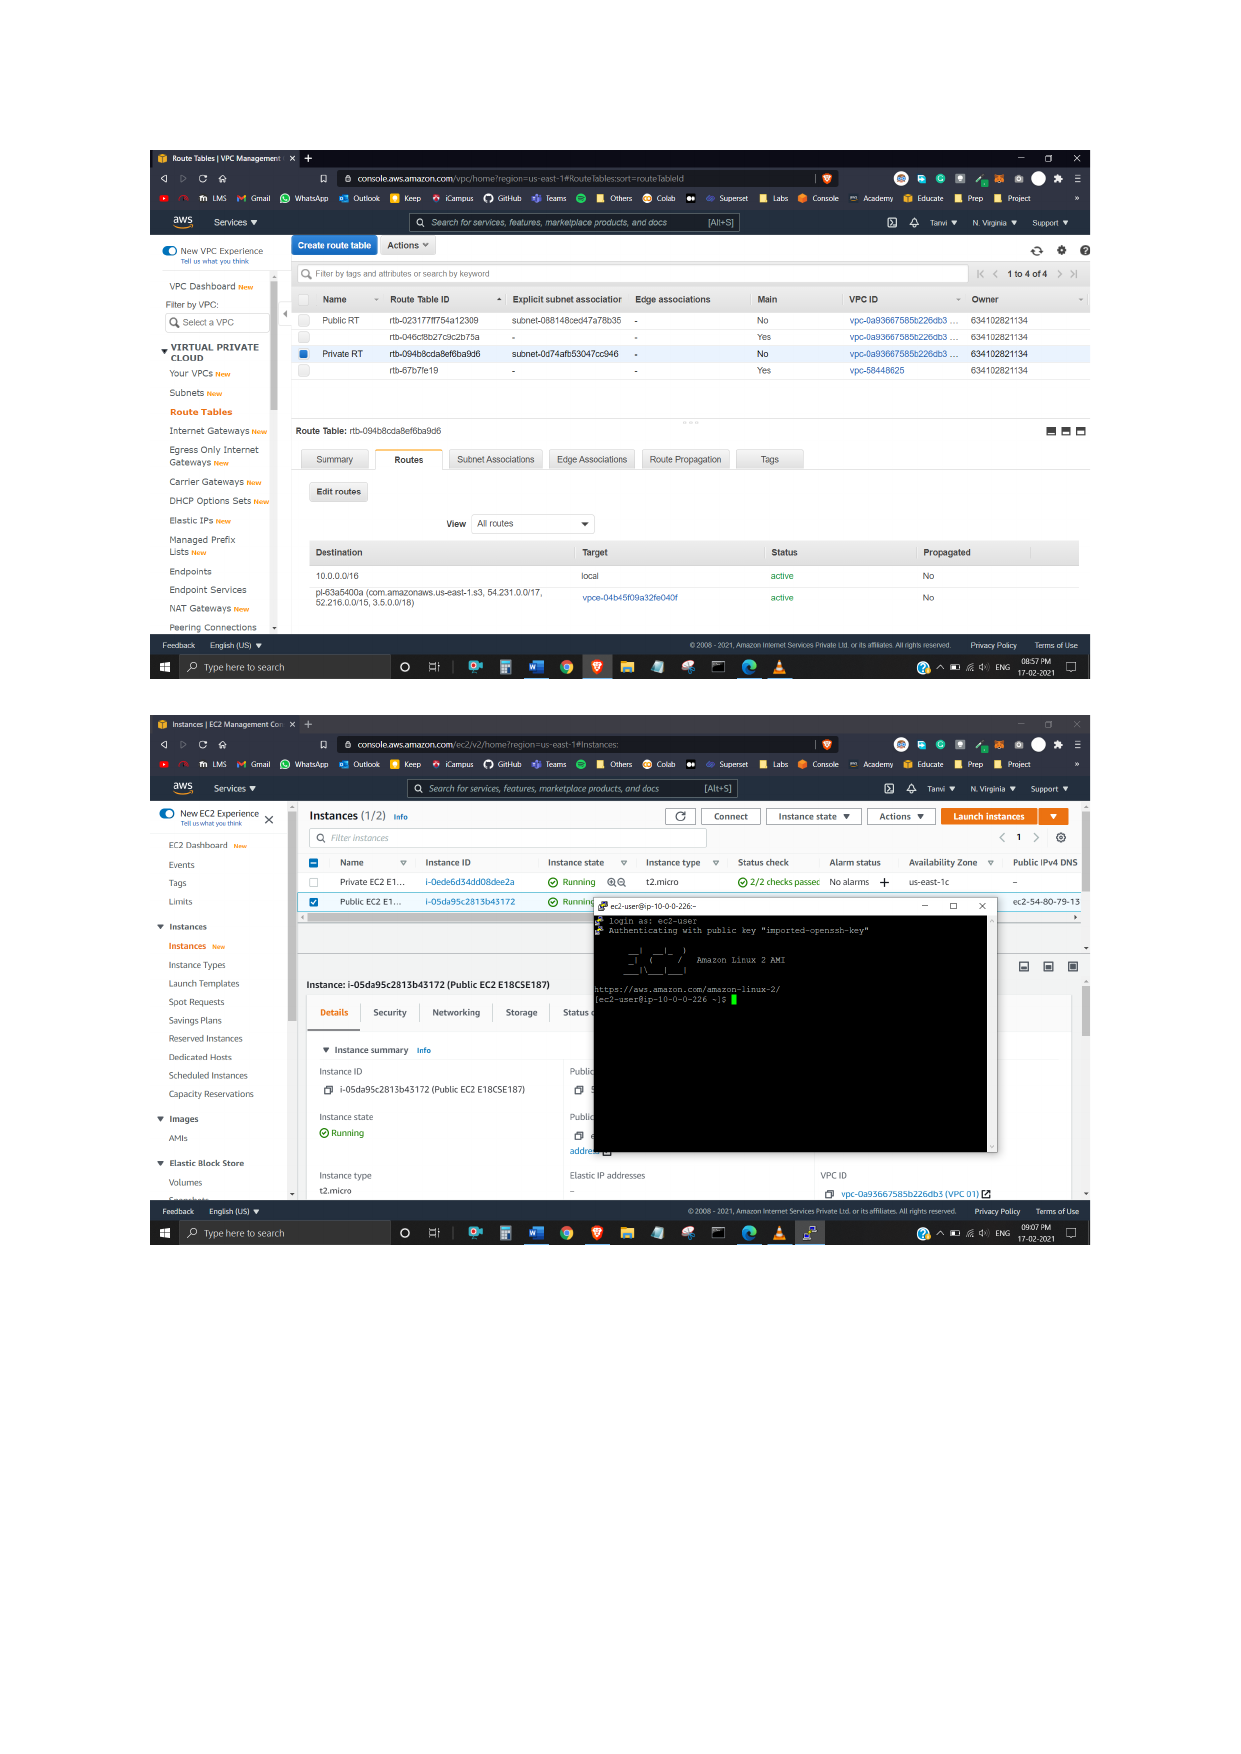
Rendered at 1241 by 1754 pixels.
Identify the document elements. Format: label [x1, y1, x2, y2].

picture [150, 715, 1091, 1245]
picture [150, 150, 1091, 679]
